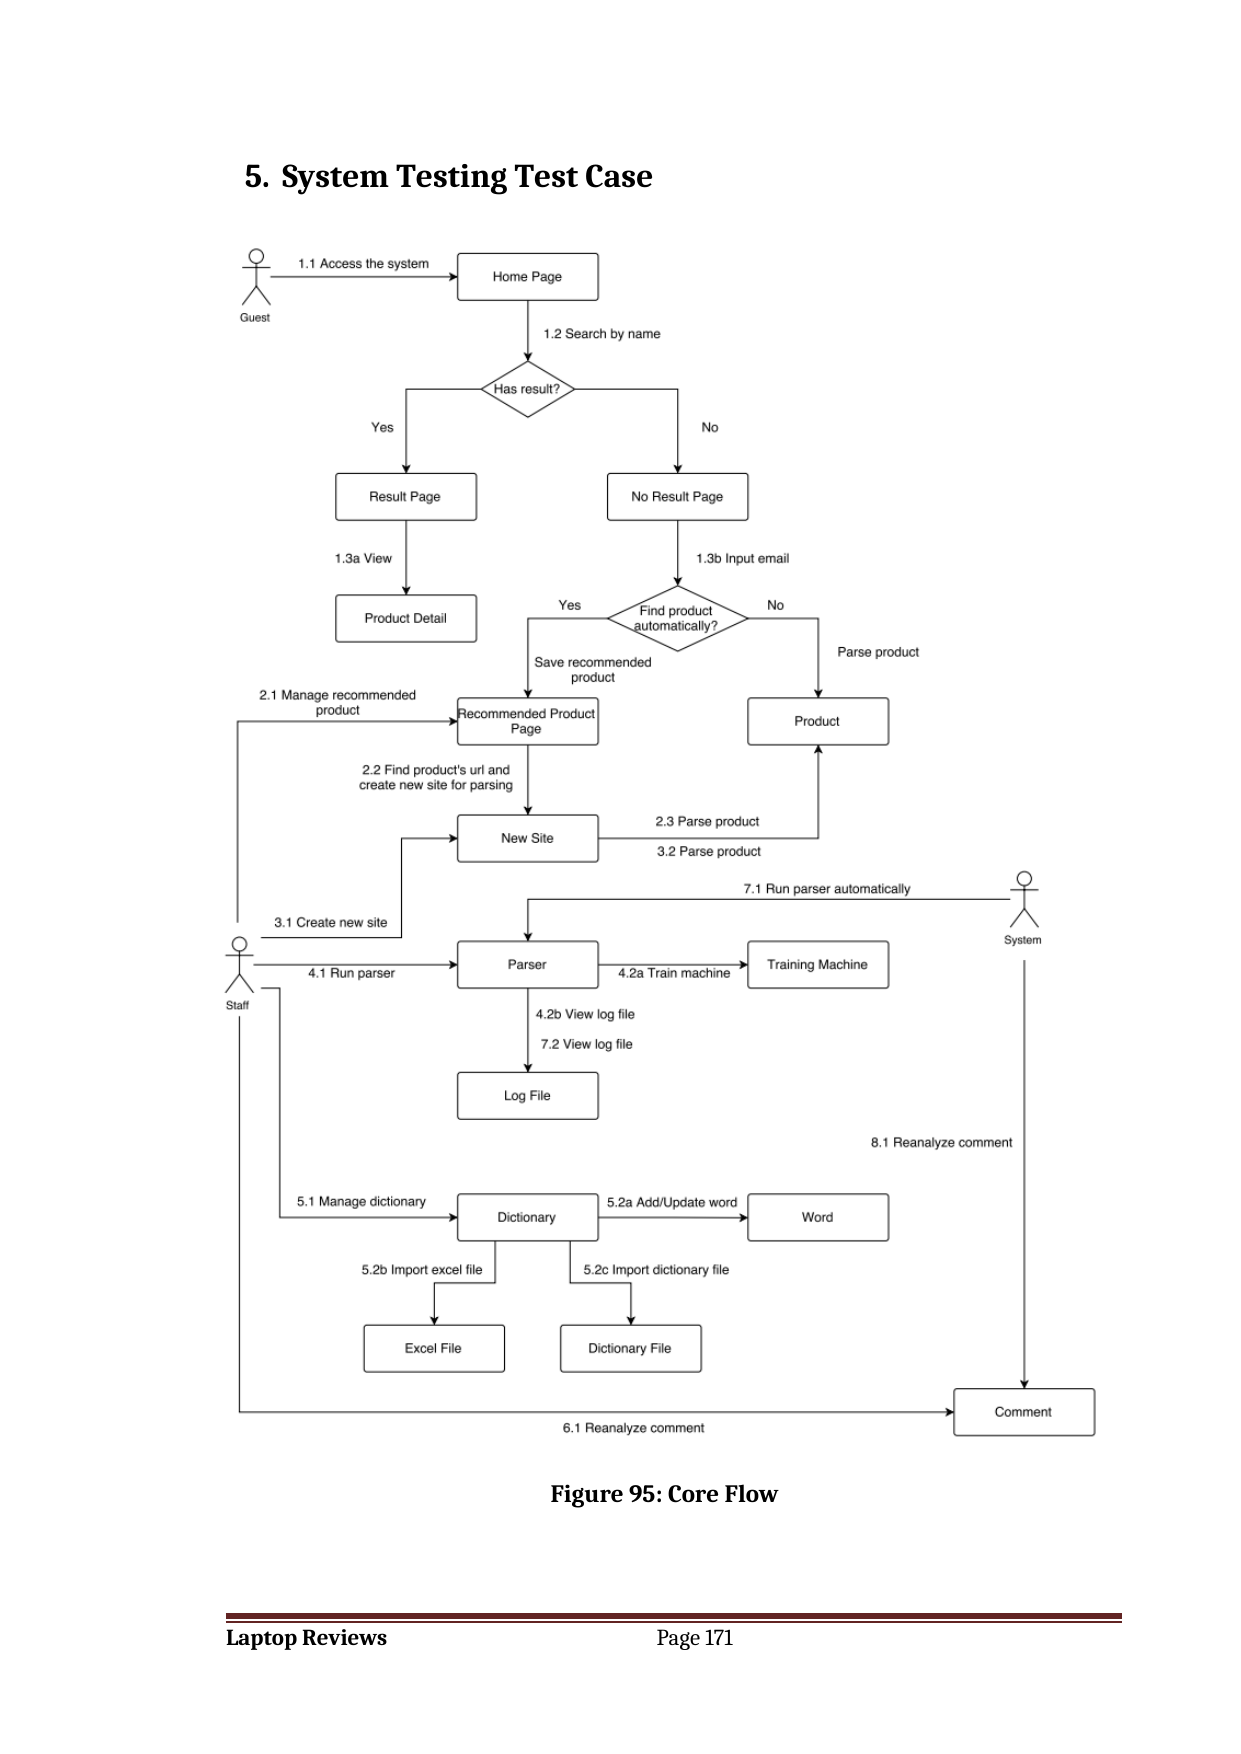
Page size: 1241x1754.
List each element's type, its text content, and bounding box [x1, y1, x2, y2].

picture [207, 208, 1122, 1455]
text Figure 95: Core Flow [207, 1479, 1122, 1508]
subtitle System Testing Test Case [244, 157, 1122, 196]
